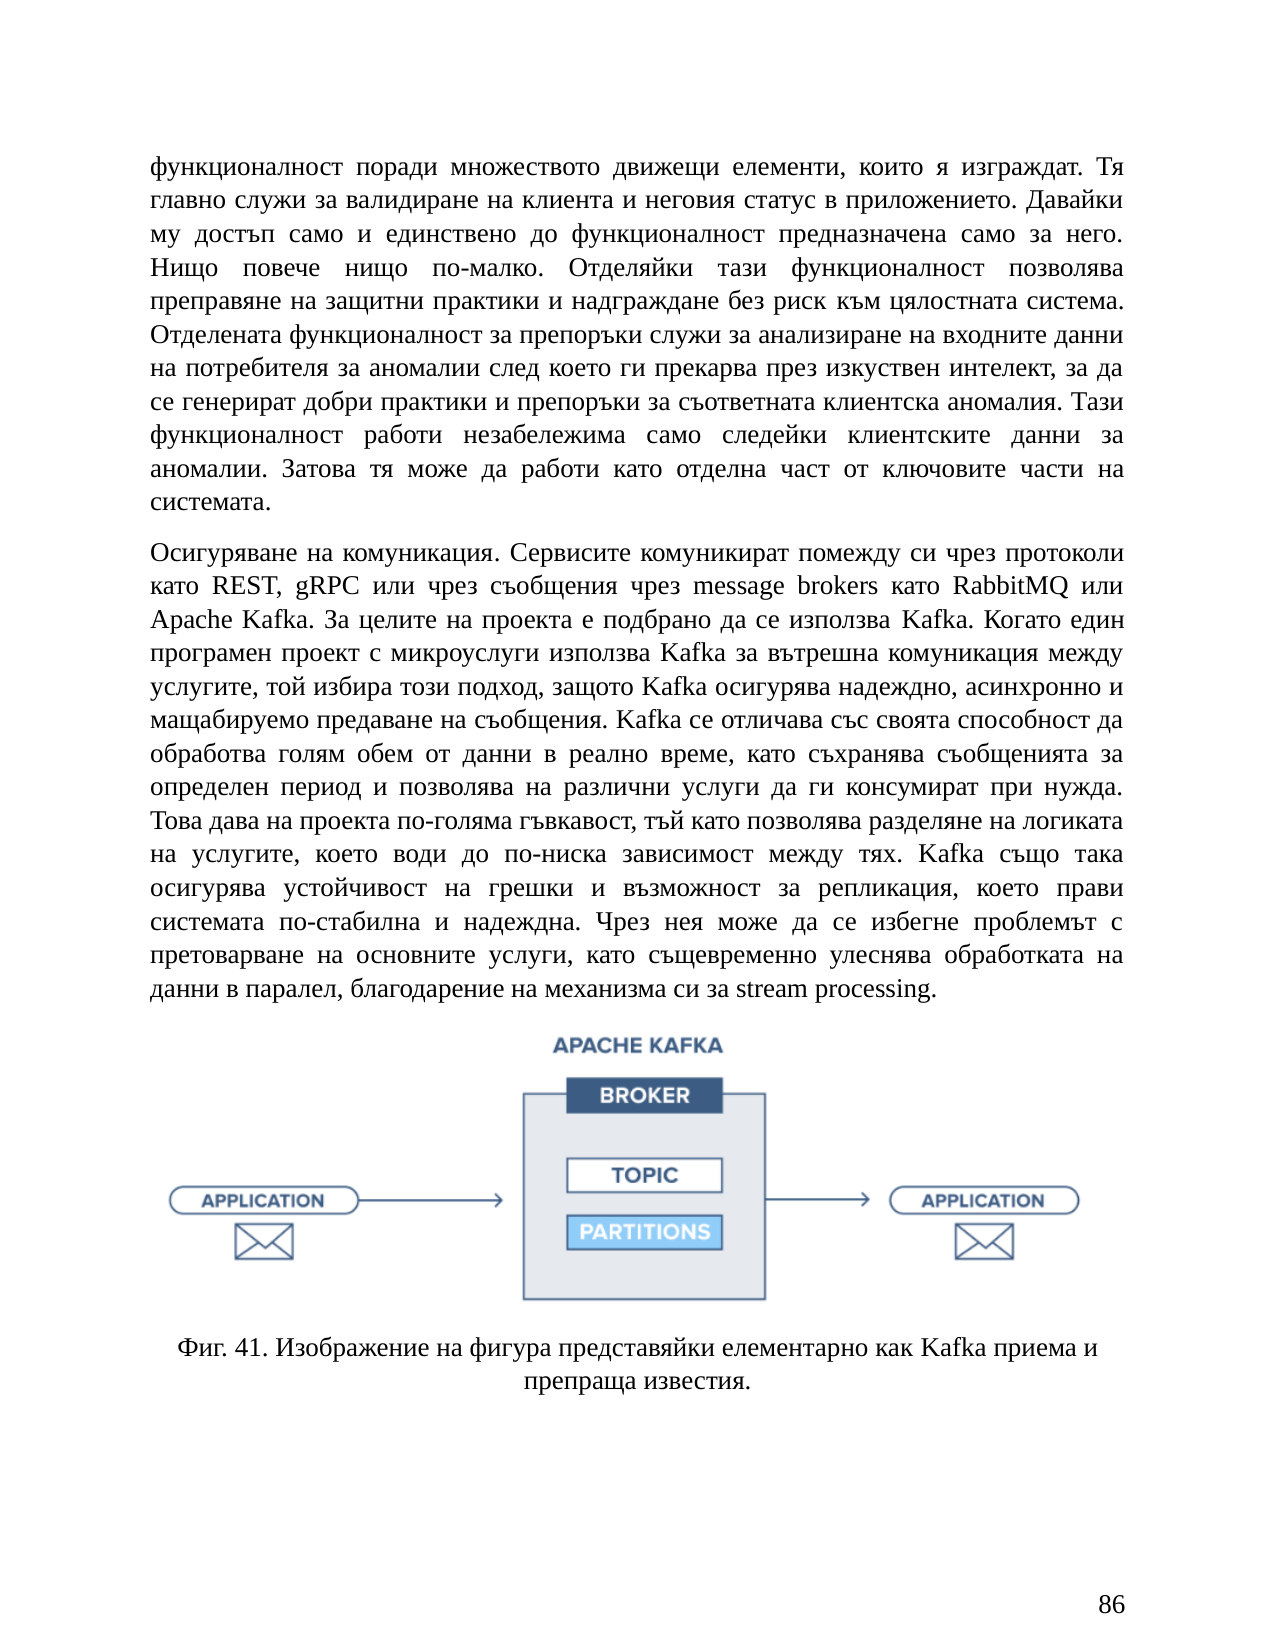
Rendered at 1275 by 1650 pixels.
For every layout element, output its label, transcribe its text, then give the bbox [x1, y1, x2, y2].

picture [150, 1021, 1125, 1312]
text Осигуряване на комуникация. Сервисите комуникират помежду си чрез протоколи като REST, gRPC или чрез съобщения чрез message brokers като RabbitMQ или Apache Kafka. За целите на проекта е подбрано да се използва Kafka. Когато един програмен проект с микроуслуги използва Kafka за вътрешна комуникация между услугите, той избира този подход, защото Kafka осигурява надеждно, асинхронно и мащабируемо предаване на съобщения. Kafka се отличава със своята способност да обработва голям обем от данни в реално време, като съхранява съобщенията за определен период и позволява на различни услуги да ги консумират при нужда. Това дава на проекта по-голяма гъвкавост, тъй като позволява разделяне на логиката на услугите, което води до по-ниска зависимост между тях. Kafka също така осигурява устойчивост на грешки и възможност за репликация, което прави системата по-стабилна и надеждна. Чрез нея може да се избегне проблемът с претоварване на основните услуги, като същевременно улеснява обработката на данни в паралел, благодарение на механизма си за stream processing. [150, 536, 1125, 1003]
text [150, 150, 1125, 517]
text Фиг. 41. Изображение на фигура представяйки елементарно как Kafka приема и препраща известия. [150, 1331, 1125, 1396]
